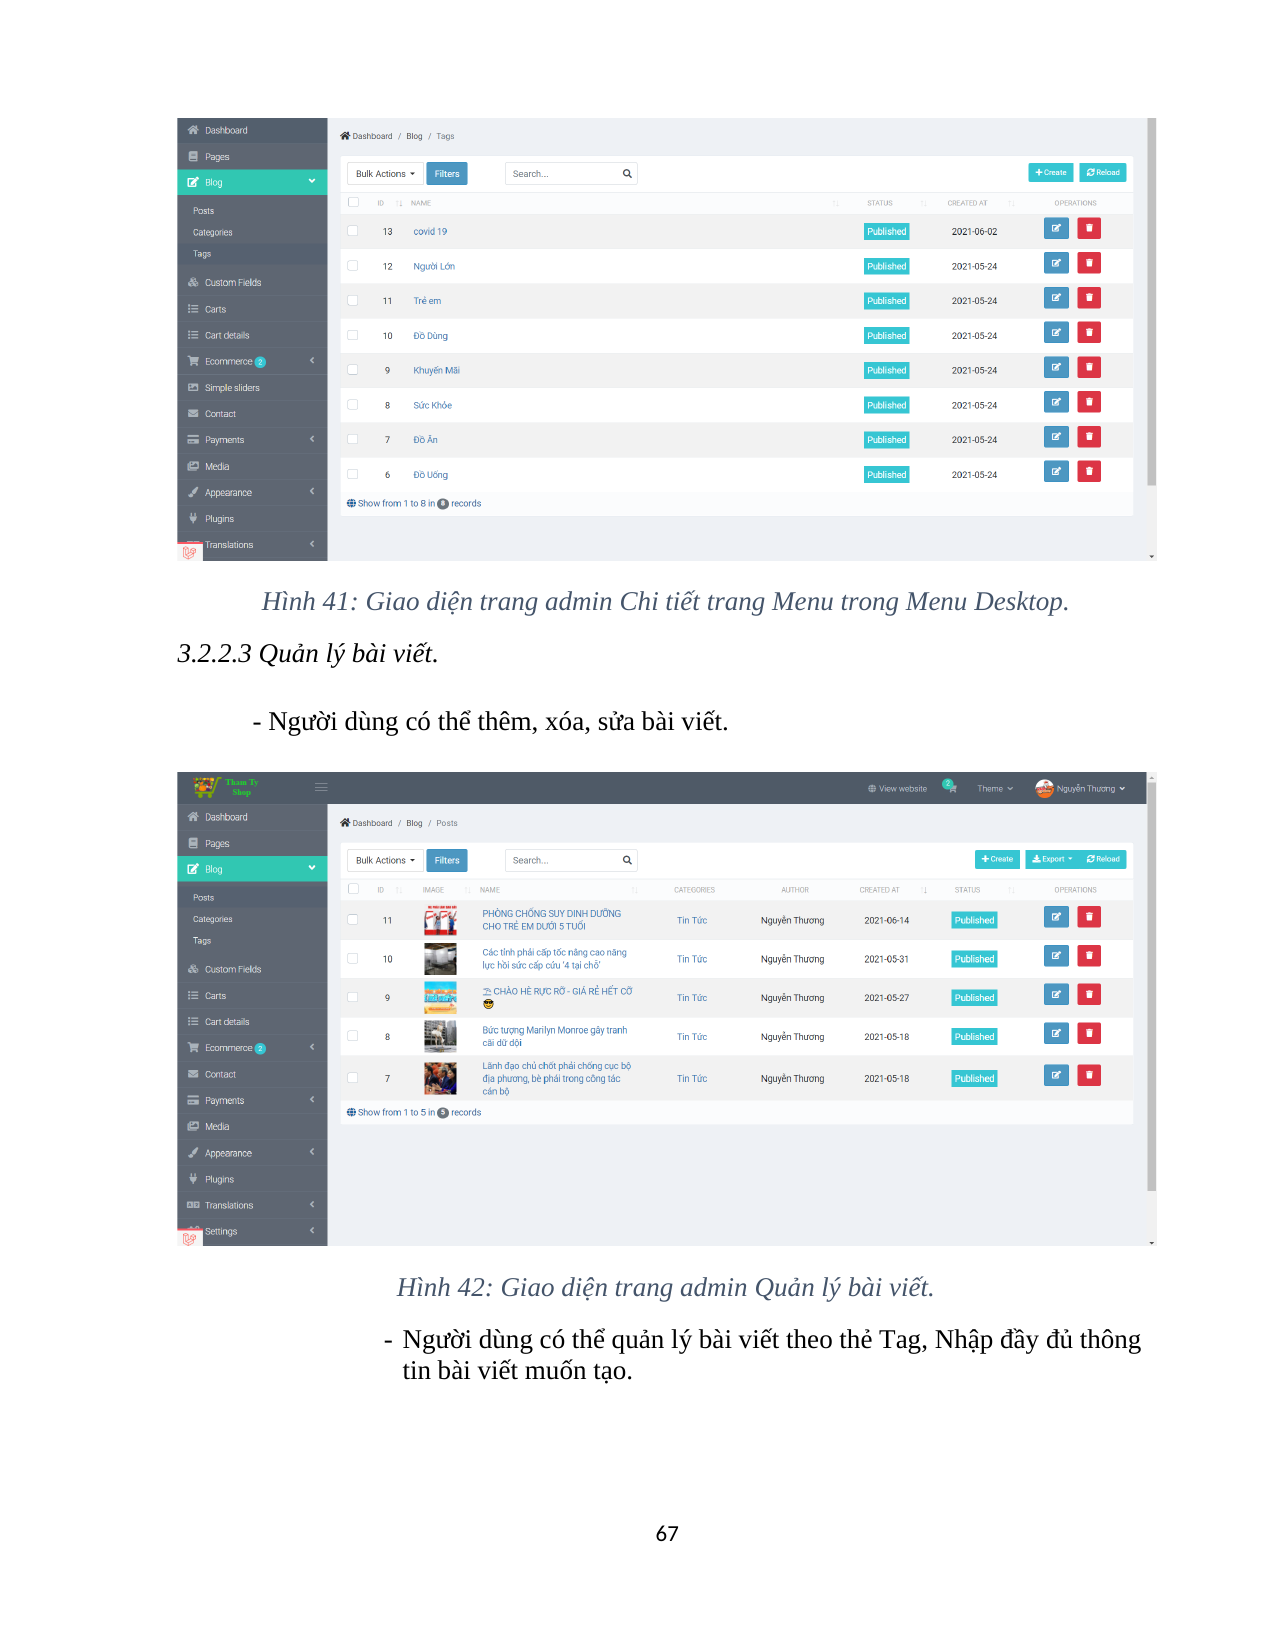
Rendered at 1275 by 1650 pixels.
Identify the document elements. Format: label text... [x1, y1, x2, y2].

picture [177, 118, 1157, 561]
text 3.2.2.3 Quản lý bài viết. [177, 637, 1157, 669]
text Hình 41: Giao diện trang admin Chi tiết trang Menu trong Menu Desktop. [177, 586, 1157, 617]
text Hình 42: Giao diện trang admin Quản lý bài viết. [177, 1271, 1157, 1302]
list Người dùng có thể quản lý bài viết theo thẻ Tag, Nhập đầy đủ thông tin bài viết muốn tạo. [383, 1323, 1157, 1385]
picture [177, 772, 1157, 1246]
text - Người dùng có thể thêm, xóa, sửa bài viết. [177, 705, 1157, 736]
